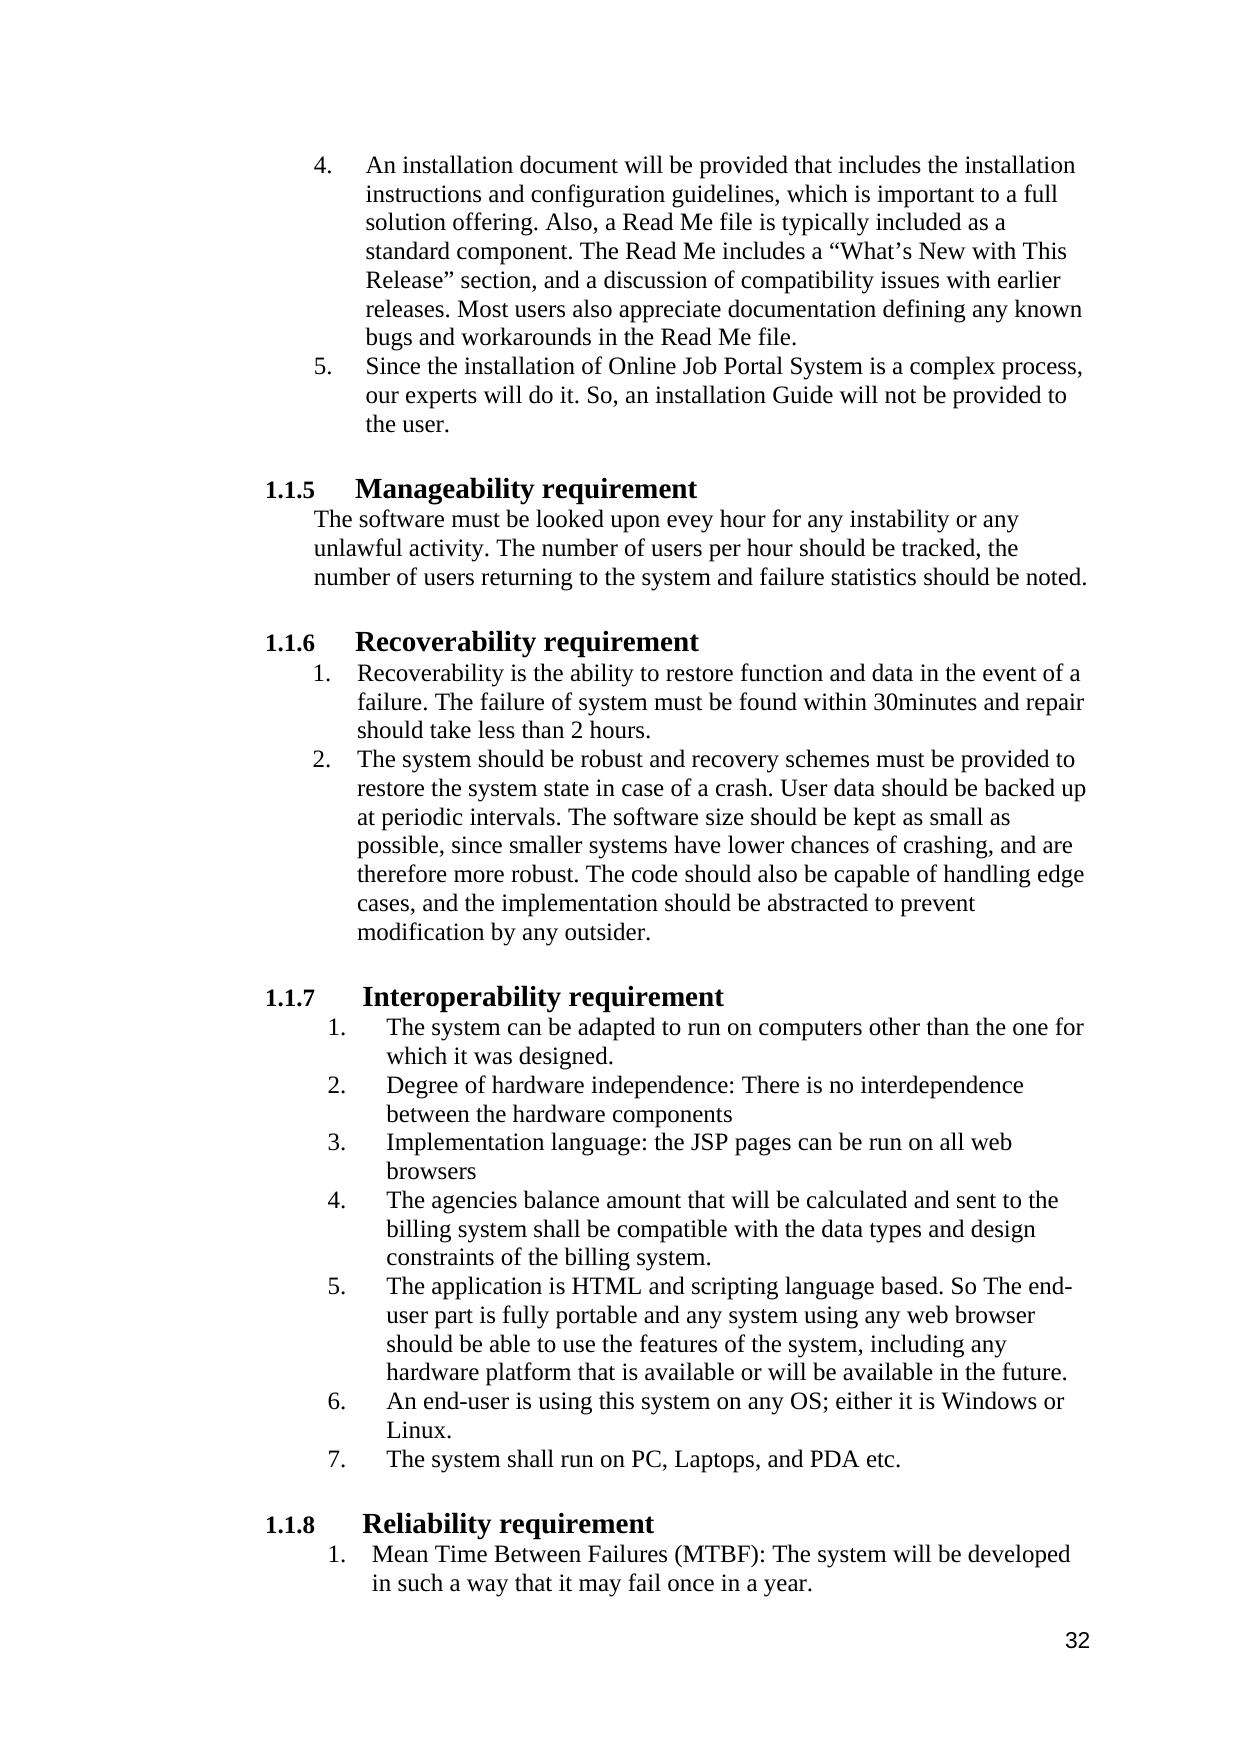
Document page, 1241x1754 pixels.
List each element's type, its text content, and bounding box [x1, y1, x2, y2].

list An installation document will be provided that includes the installation instructions and configuration guidelines, which is important to a full solution offering. Also, a Read Me file is typically included as a standard component. The Read Me includes a “What’s New with This Release” section, and a discussion of compatibility issues with earlier releases. Most users also appreciate documentation defining any known bugs and workarounds in the Read Me file. [314, 150, 1090, 351]
list The system can be adapted to run on computers other than the one for which it was designed. [327, 1012, 1090, 1070]
list Since the installation of Online Job Portal System is a complex process, our experts will do it. So, an installation Guide will not be provided to the user. [314, 351, 1090, 437]
list An end-user is using this system on any OS; either it is Windows or Linux. [327, 1386, 1090, 1444]
list The software must be looked upon evey hour for any instability or any unlawful activity. The number of users per hour should be tracked, the number of users returning to the system and failure statistics should be noted. [314, 504, 1090, 591]
list The agencies balance amount that will be calculated and sent to the billing system shall be compatible with the data types and design constraints of the billing system. [327, 1185, 1090, 1271]
list Recoverability is the ability to restore function and data in the event of a failure. The failure of system must be found within 30minutes and repair should take less than 2 hours. [312, 658, 1090, 744]
list The system should be robust and recovery schemes must be provided to restore the system state in case of a crash. User data should be backed up at periodic intervals. The software size should be kept as small as possible, since smaller systems have lower chances of crashing, and are therefore more robust. The code should also be capable of handling edge cases, and the implementation should be abstracted to prevent modification by any outsider. [312, 744, 1090, 945]
list Interoperability requirement [265, 979, 1090, 1012]
list Manageability requirement [265, 471, 1090, 504]
list Reliability requirement [265, 1506, 1090, 1539]
list The system shall run on PC, Laptops, and PDA etc. [327, 1444, 1090, 1472]
list Mean Time Between Failures (MTBF): The system will be developed in such a way that it may fail once in a year. [327, 1539, 1090, 1597]
list The application is HTML and scripting language based. So The end-user part is fully portable and any system using any web browser should be able to use the features of the system, including any hardware platform that is available or will be available in the future. [327, 1271, 1090, 1386]
list Recoverability requirement [265, 624, 1090, 658]
list Degree of hardware independence: There is no interdependence between the hardware components [327, 1070, 1090, 1127]
list Implementation language: the JSP pages can be run on all web browsers [327, 1127, 1090, 1185]
